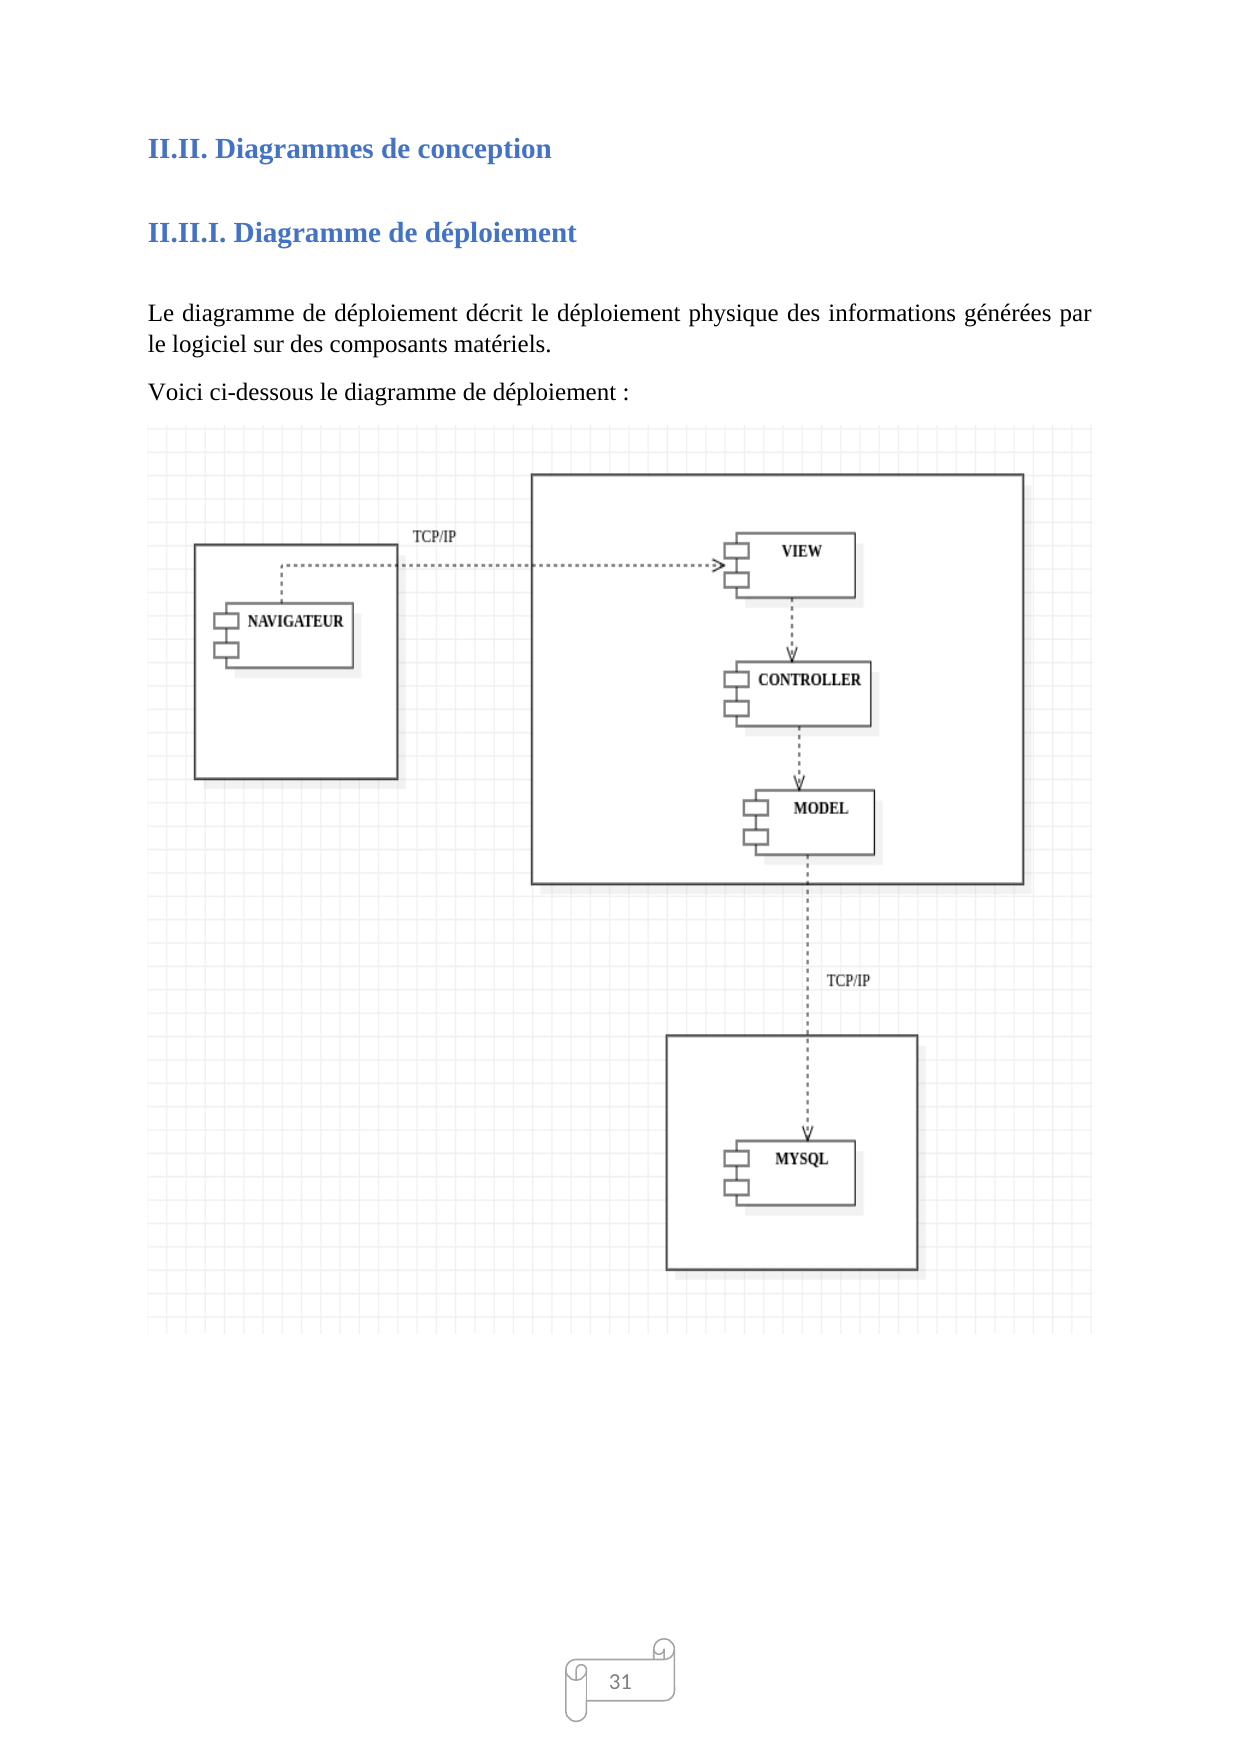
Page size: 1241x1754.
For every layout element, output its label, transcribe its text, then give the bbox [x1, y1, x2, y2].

subtitle II.II.I. Diagramme de déploiement [148, 215, 1093, 248]
subtitle II.II. Diagrammes de conception [148, 131, 1093, 165]
text Le diagramme de déploiement décrit le déploiement physique des informations générées par le logiciel sur des composants matériels. [148, 298, 1093, 358]
picture [147, 425, 1093, 1334]
text Voici ci-dessous le diagramme de déploiement : [148, 377, 1093, 406]
